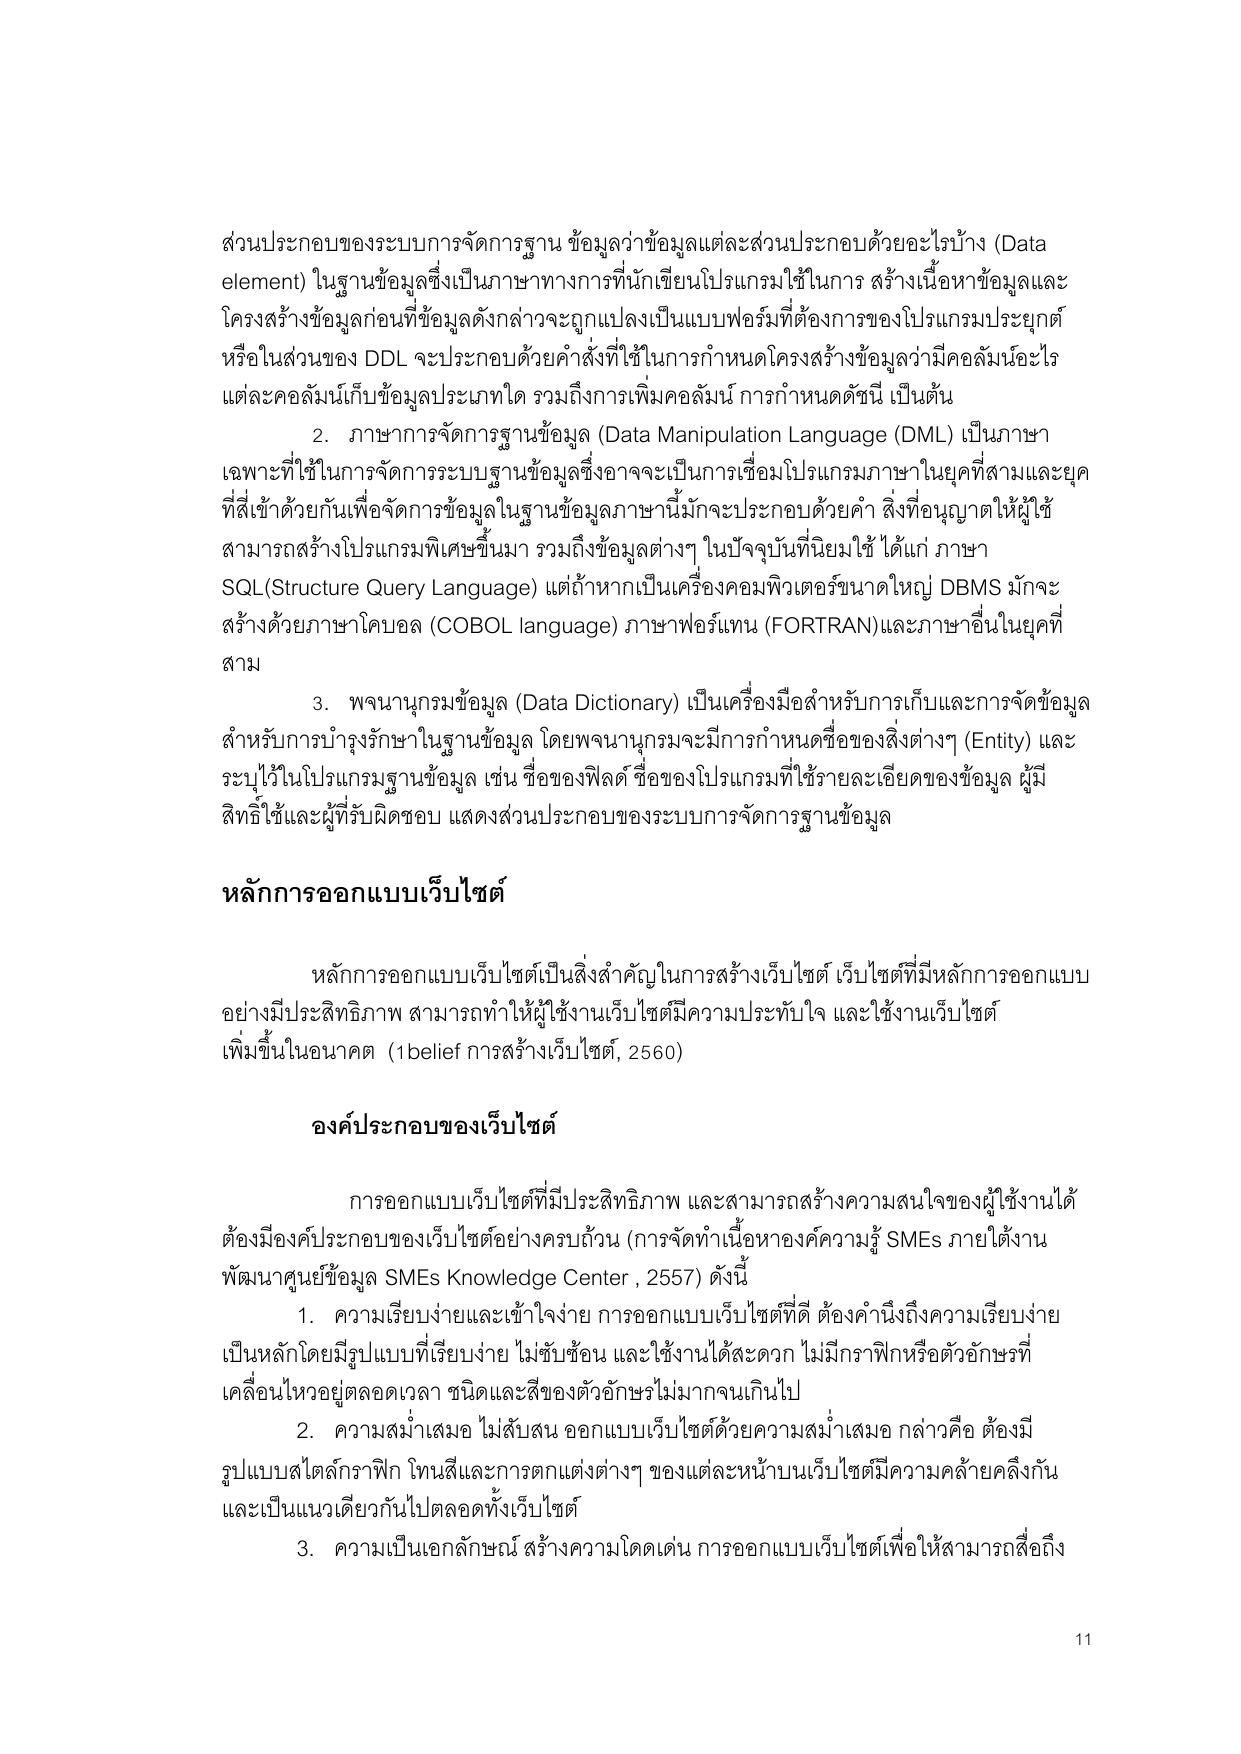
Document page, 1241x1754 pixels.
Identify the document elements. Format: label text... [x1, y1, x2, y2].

text 3. พจนานุกรมข้อมูล (Data Dictionary) เป็นเครื่องมือสำหรับการเก็บและการจัดข้อมูลสำหรับการบำรุงรักษาในฐานข้อมูล โดยพจนานุกรมจะมีการกำหนดชื่อของสิ่งต่างๆ (Entity) และระบุไว้ในโปรแกรมฐานข้อมูล เช่น ชื่อของฟิลด์ ชื่อของโปรแกรมที่ใช้รายละเอียดของข้อมูล ผู้มี [221, 680, 1092, 795]
text 2. ภาษาการจัดการฐานข้อมูล (Data Manipulation Language (DML) เป็นภาษาเฉพาะที่ใช้ในการจัดการระบบฐานข้อมูลซึ่งอาจจะเป็นการเชื่อมโปรแกรมภาษาในยุคที่สามและยุคที่สี่เข้าด้วยกันเพื่อจัดการข้อมูลในฐานข้อมูลภาษานี้มักจะประกอบด้วยคำ สิ่งที่อนุญาตให้ผู้ใช้สามารถสร้างโปรแกรมพิเศษขึ้นมา รวมถึงข้อมูลต่างๆ ในปัจจุบันที่นิยมใช้ ได้แก่ ภาษา SQL(Structure Query Language) แต่ถ้าหากเป็นเครื่องคอมพิวเตอร์ขนาดใหญ่ DBMS มักจะสร้างด้วยภาษาโคบอล (COBOL language) ภาษาฟอร์แทน (FORTRAN)และภาษาอื่นในยุคที่สาม [221, 413, 1092, 680]
text หลักการออกแบบเว็บไซต์เป็นสิ่งสำคัญในการสร้างเว็บไซต์ เว็บไซต์ที่มีหลักการออกแบบอย่างมีประสิทธิภาพ สามารถทำให้ผู้ใช้งานเว็บไซต์มีความประทับใจ และใช้งานเว็บไซต์ [221, 953, 1092, 1030]
text เพิ่มขึ้นในอนาคต (1belief การสร้างเว็บไซต์, 2560) [221, 1030, 1092, 1068]
list ความเป็นเอกลักษณ์ สร้างความโดดเด่น การออกแบบเว็บไซต์เพื่อให้สามารถสื่อถึง [296, 1526, 1092, 1564]
text รูปแบบสไตล์กราฟิก โทนสีและการตกแต่งต่างๆ ของแต่ละหน้าบนเว็บไซต์มีความคล้ายคลึงกัน และเป็นแนวเดียวกันไปตลอดทั้งเว็บไซต์ [221, 1450, 1092, 1526]
list ความสม่ำเสมอ ไม่สับสน ออกแบบเว็บไซต์ด้วยความสม่ำเสมอ กล่าวคือ ต้องมี [296, 1409, 1092, 1447]
list ความเรียบง่ายและเข้าใจง่าย การออกแบบเว็บไซต์ที่ดี ต้องคำนึงถึงความเรียบง่าย [296, 1294, 1092, 1332]
text สิทธิ์ใช้และผู้ที่รับผิดชอบ แสดงส่วนประกอบของระบบการจัดการฐานข้อมูล [221, 795, 1092, 833]
text องค์ประกอบของเว็บไซต์ [221, 1106, 1092, 1143]
text ส่วนประกอบของระบบการจัดการฐาน ข้อมูลว่าข้อมูลแต่ละส่วนประกอบด้วยอะไรบ้าง (Data element) ในฐานข้อมูลซึ่งเป็นภาษาทางการที่นักเขียนโปรแกรมใช้ในการ สร้างเนื้อหาข้อมูลและโครงสร้างข้อมูลก่อนที่ข้อมูลดังกล่าวจะถูกแปลงเป็นแบบฟอร์มที่ต้องการของโปรแกรมประยุกต์หรือในส่วนของ DDL จะประกอบด้วยคำสั่งที่ใช้ในการกำหนดโครงสร้างข้อมูลว่ามีคอลัมน์อะไร แต่ละคอลัมน์เก็บข้อมูลประเภทใด รวมถึงการเพิ่มคอลัมน์ การกำหนดดัชนี เป็นต้น [221, 221, 1092, 413]
text หลักการออกแบบเว็บไซต์ [221, 871, 1092, 912]
text เป็นหลักโดยมีรูปแบบที่เรียบง่าย ไม่ซับซ้อน และใช้งานได้สะดวก ไม่มีกราฟิกหรือตัวอักษรที่เคลื่อนไหวอยู่ตลอดเวลา ชนิดและสีของตัวอักษรไม่มากจนเกินไป [221, 1332, 1092, 1409]
text การออกแบบเว็บไซต์ที่มีประสิทธิภาพ และสามารถสร้างความสนใจของผู้ใช้งานได้ต้องมีองค์ประกอบของเว็บไซต์อย่างครบถ้วน (การจัดทำเนื้อหาองค์ความรู้ SMEs ภายใต้งานพัฒนาศูนย์ข้อมูล SMEs Knowledge Center , 2557) ดังนี้ [221, 1179, 1092, 1294]
